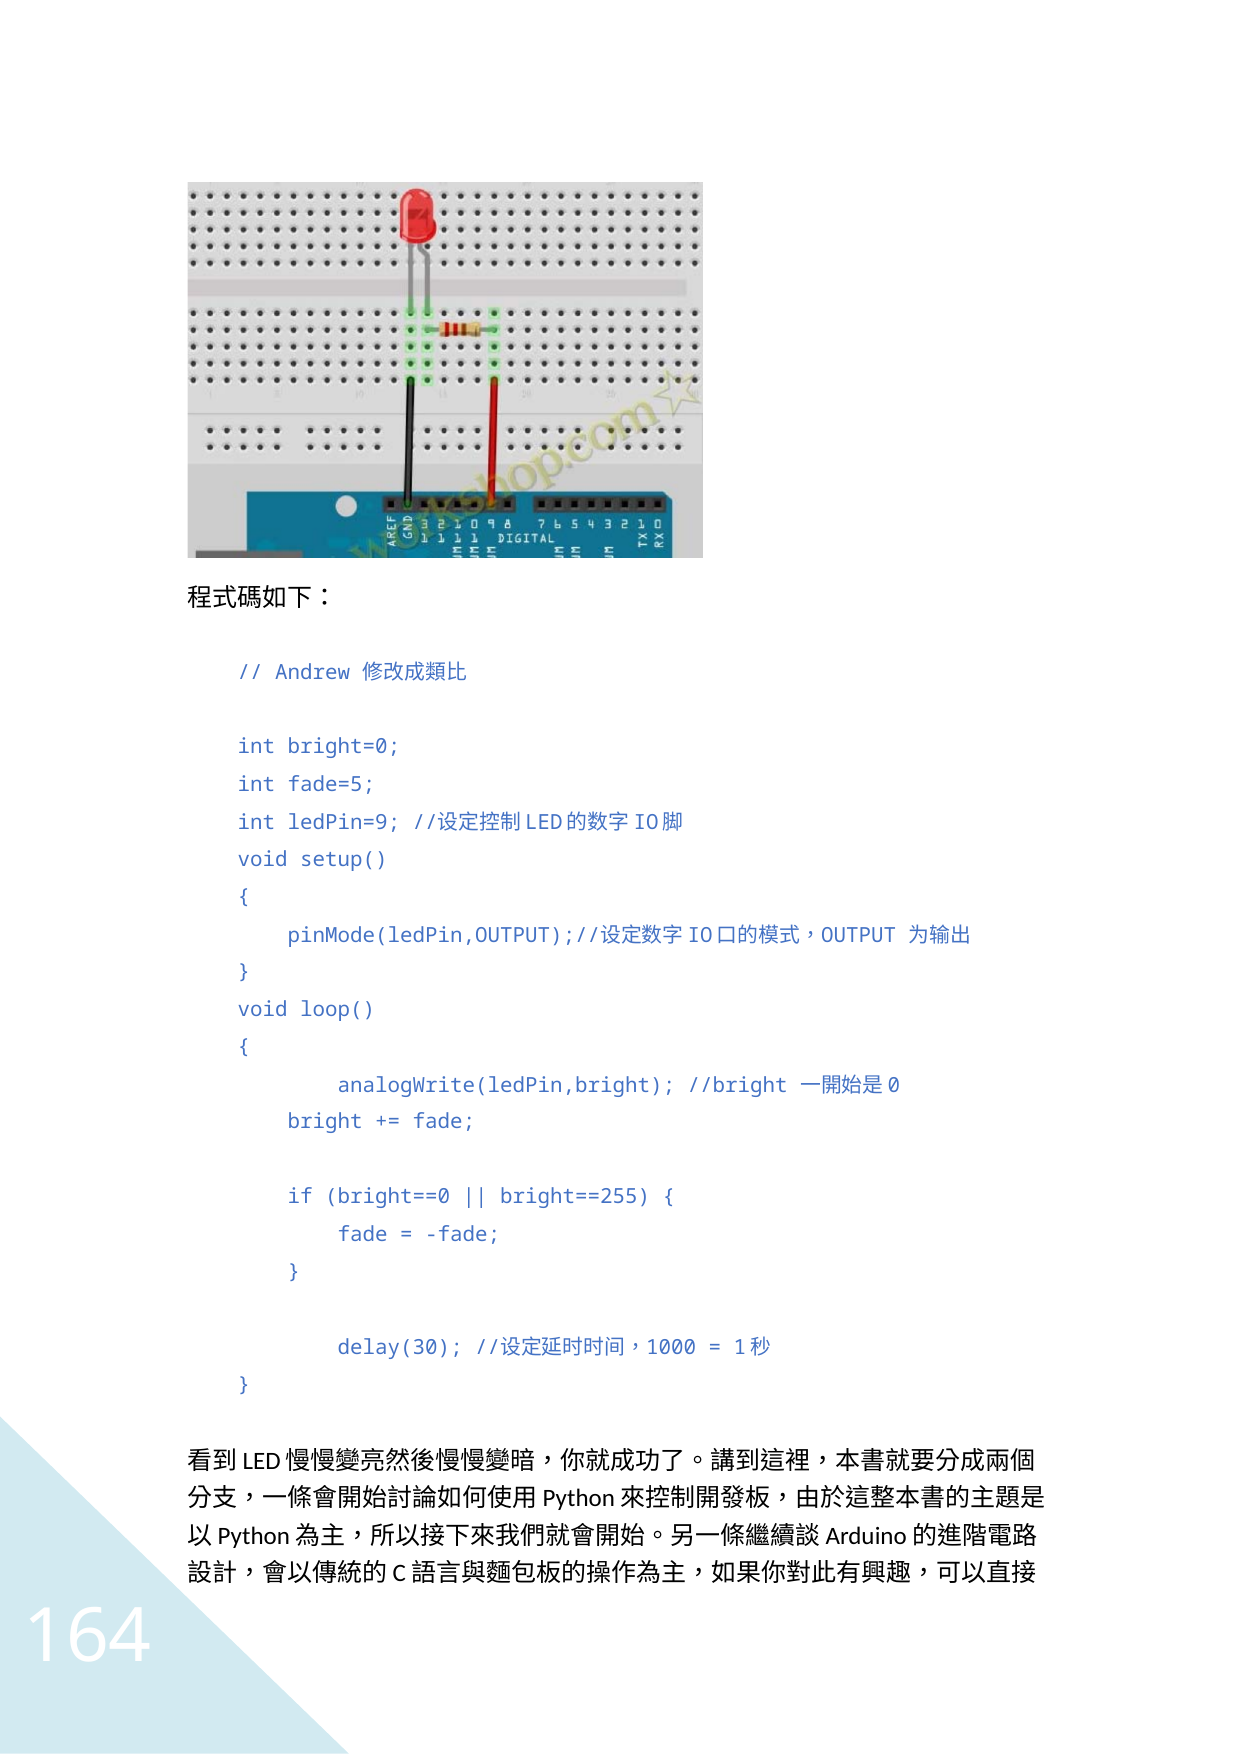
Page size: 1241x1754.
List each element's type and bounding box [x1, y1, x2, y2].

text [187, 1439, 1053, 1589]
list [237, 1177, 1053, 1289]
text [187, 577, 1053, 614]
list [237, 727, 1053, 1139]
picture [187, 182, 704, 560]
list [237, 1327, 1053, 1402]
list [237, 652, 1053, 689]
